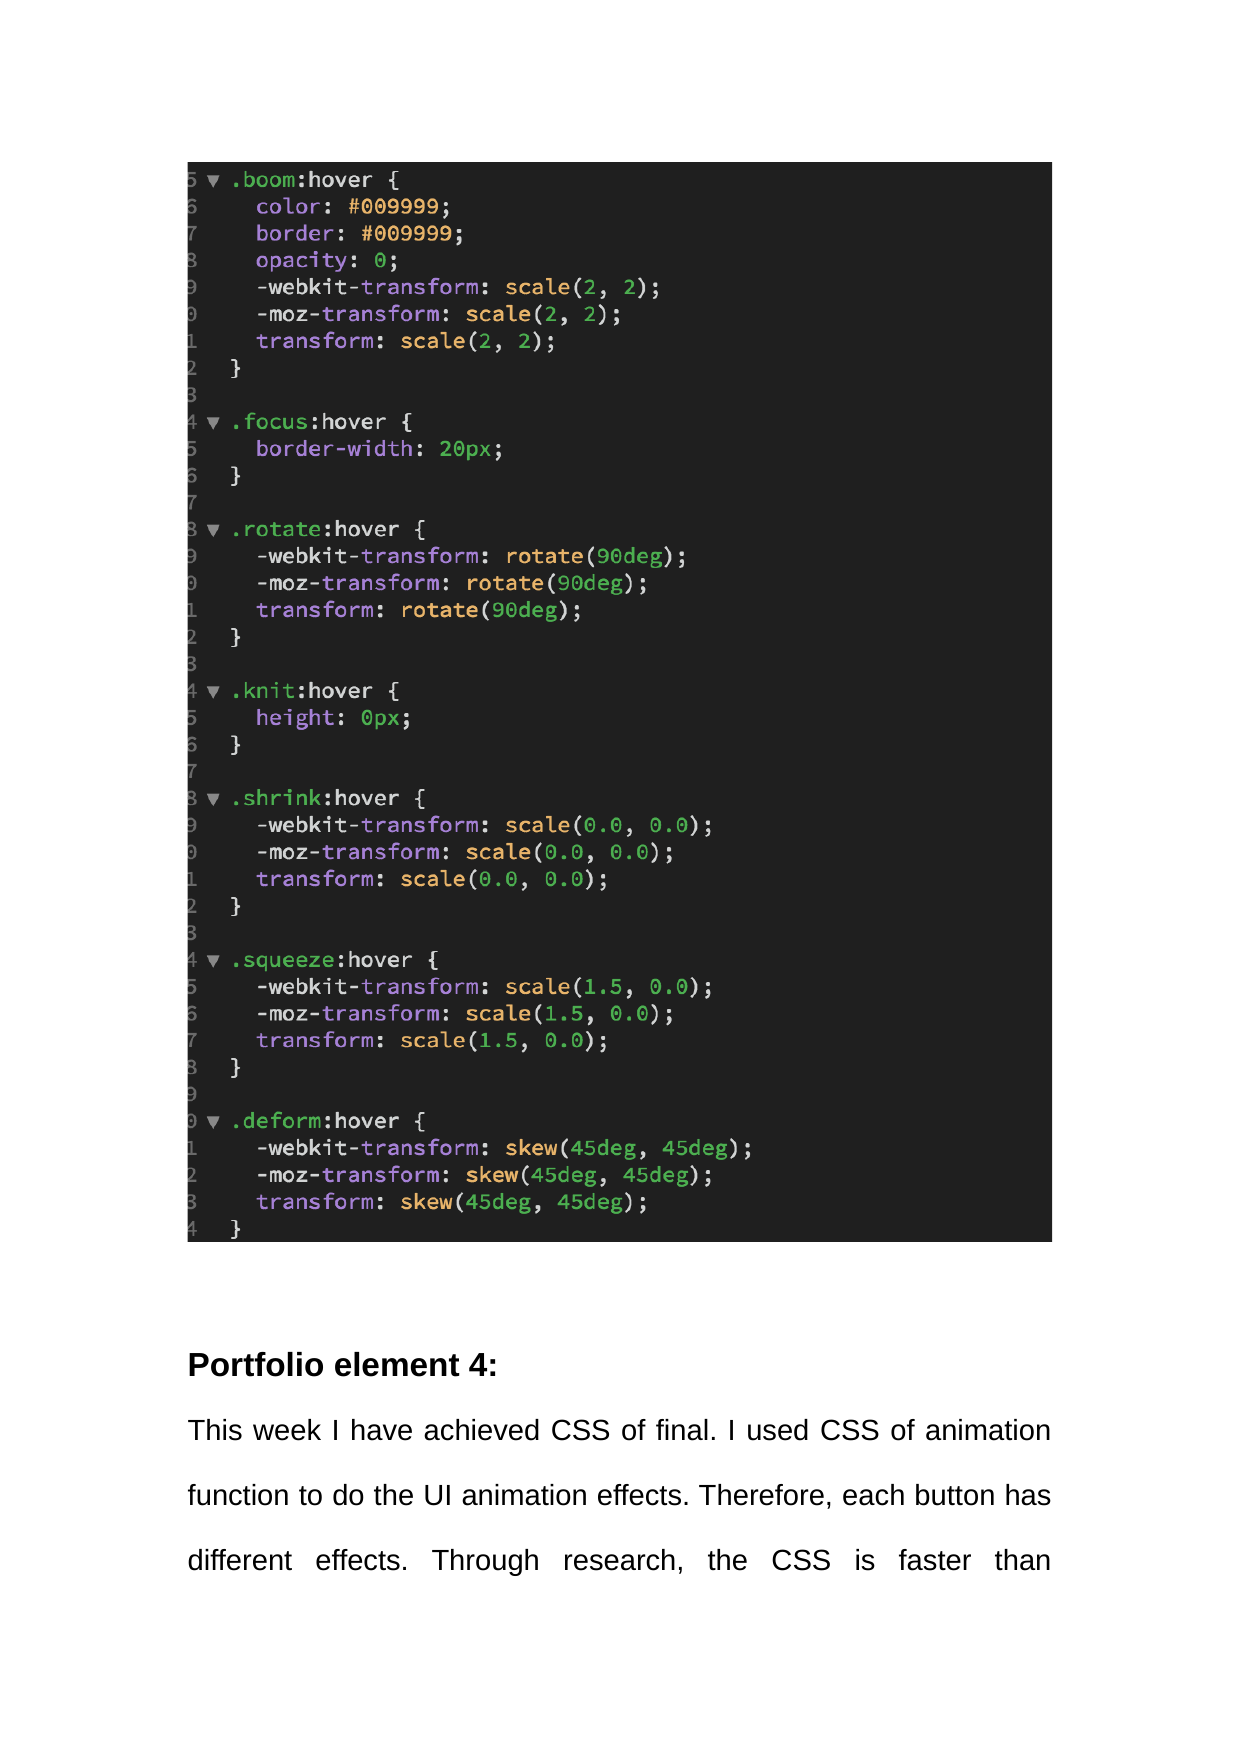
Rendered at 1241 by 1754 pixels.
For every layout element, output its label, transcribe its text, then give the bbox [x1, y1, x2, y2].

text Portfolio element 4: [187, 1332, 1053, 1397]
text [187, 1397, 1053, 1592]
picture [187, 162, 1053, 1242]
